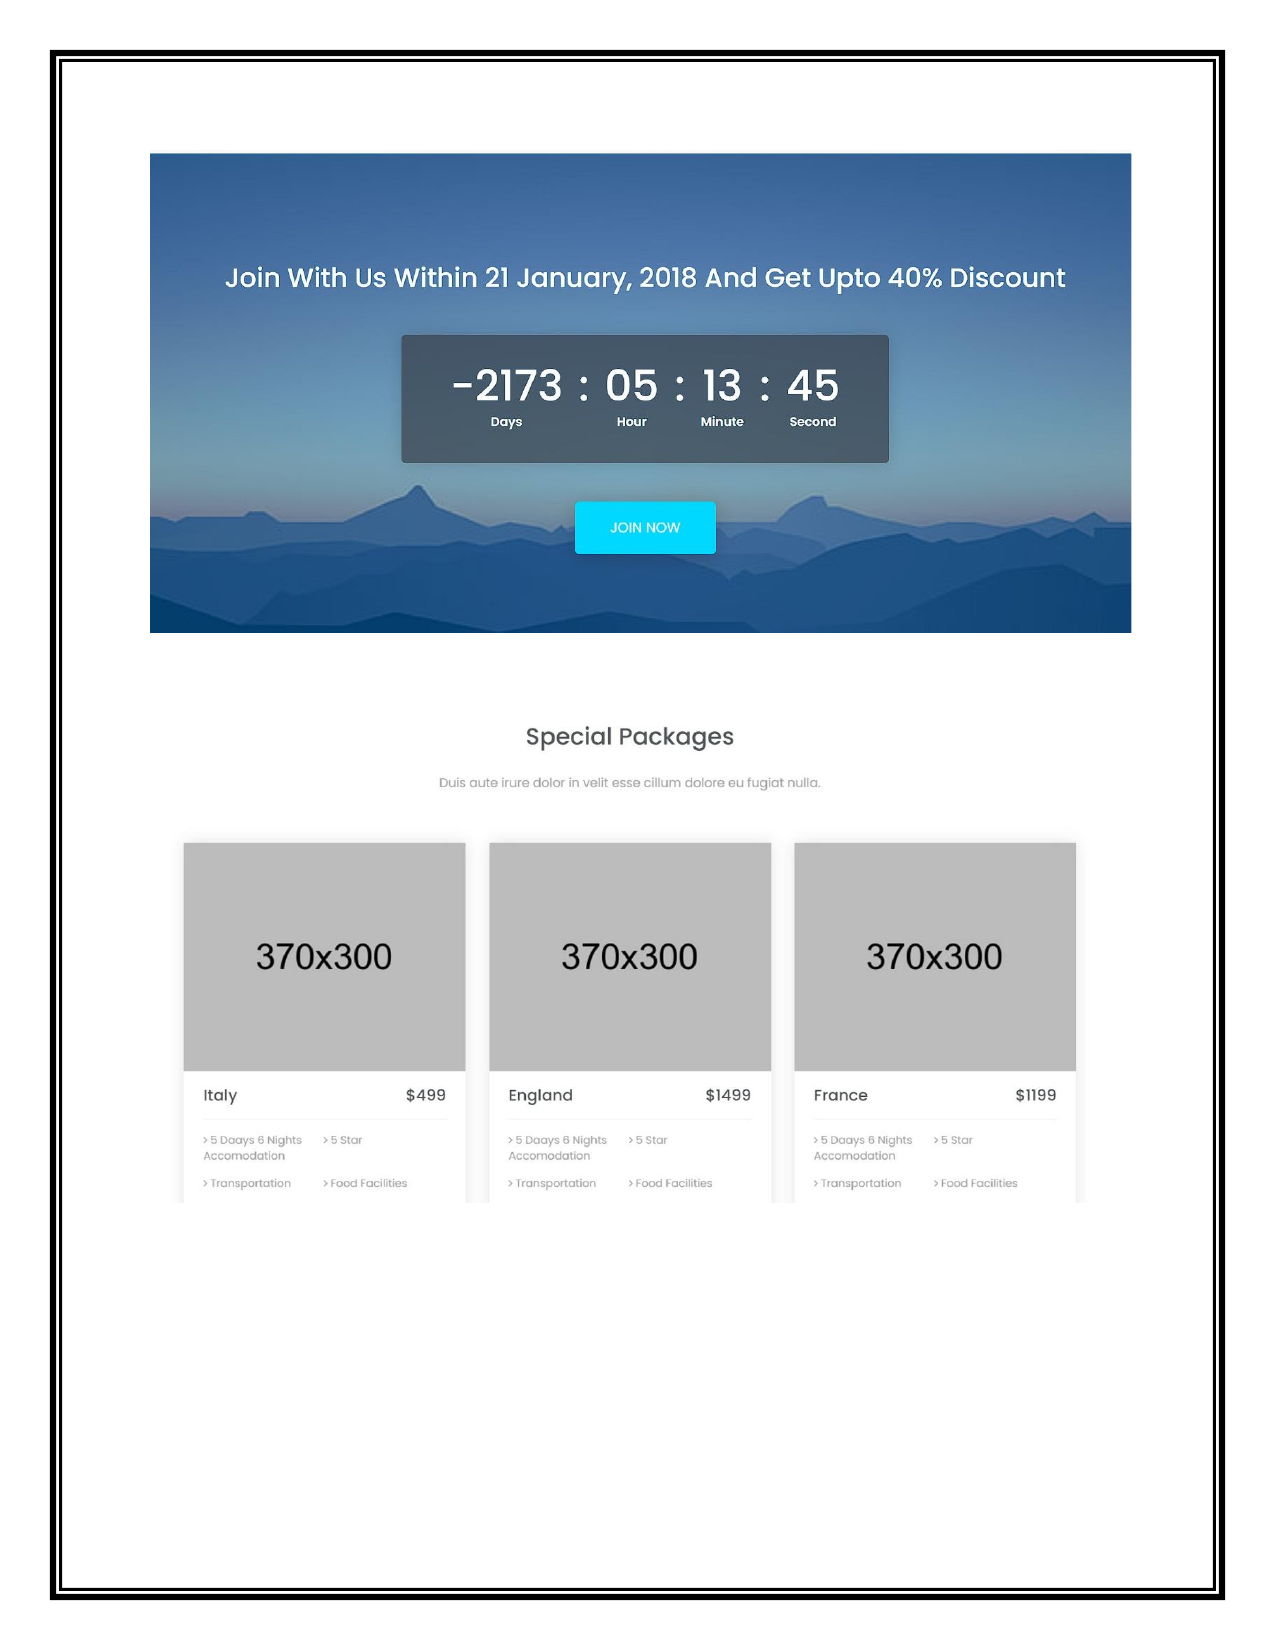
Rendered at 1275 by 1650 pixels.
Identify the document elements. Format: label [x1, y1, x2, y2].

picture [150, 150, 1132, 633]
picture [171, 726, 1092, 1203]
